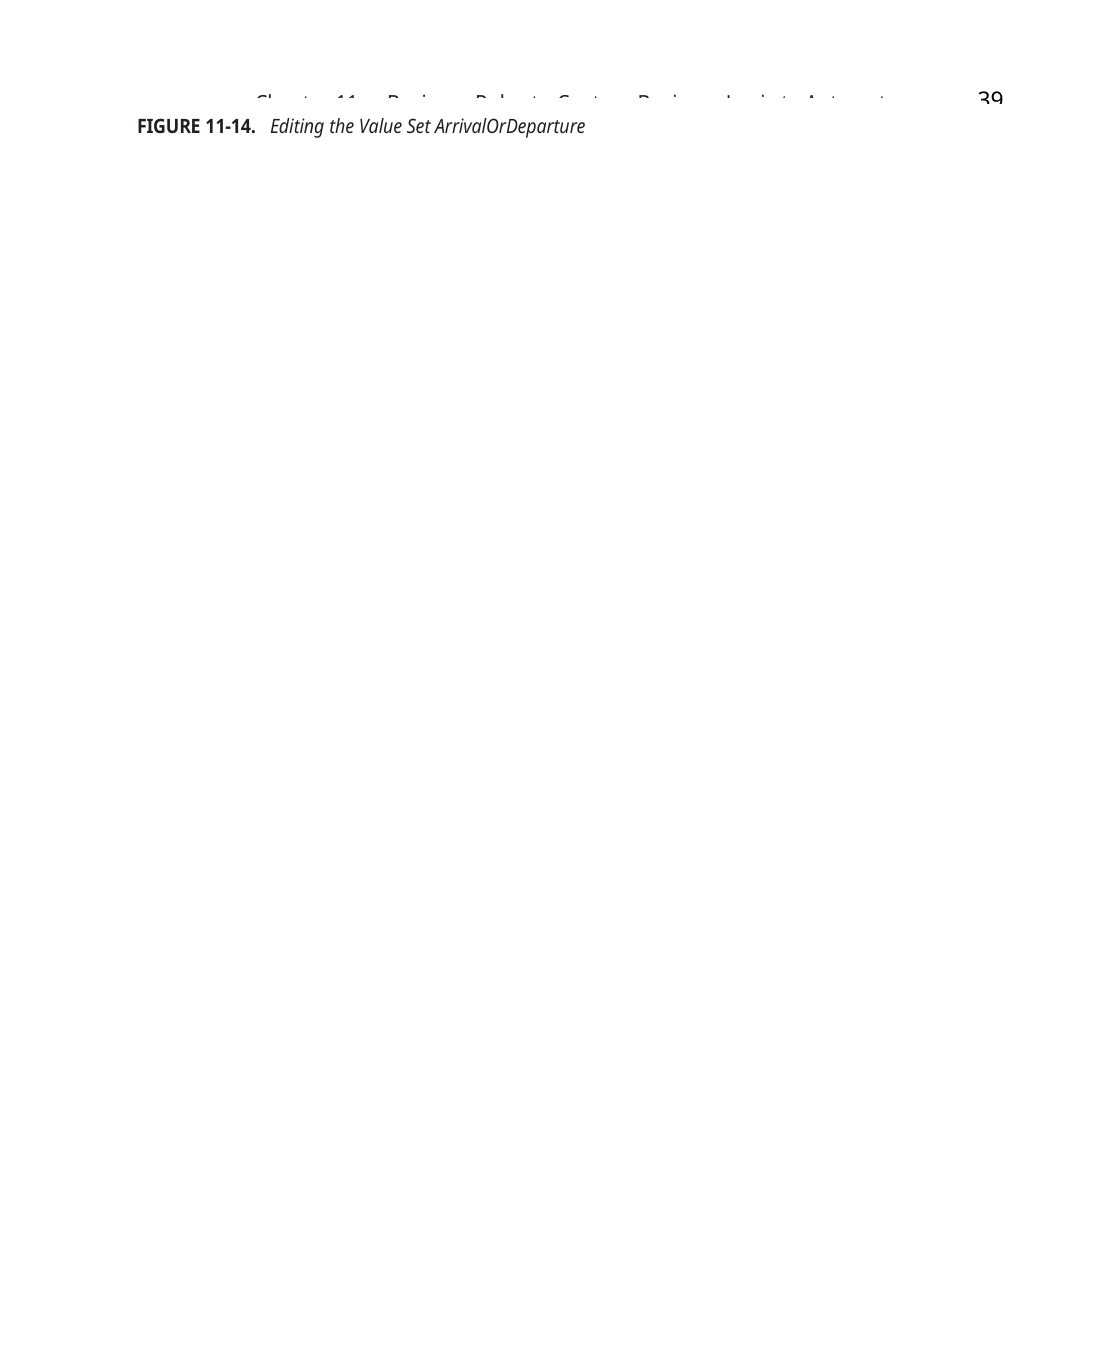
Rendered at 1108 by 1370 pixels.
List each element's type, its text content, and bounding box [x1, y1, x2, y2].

text FIGURE 11-14. Editing the Value Set ArrivalOrDeparture [137, 116, 1107, 138]
